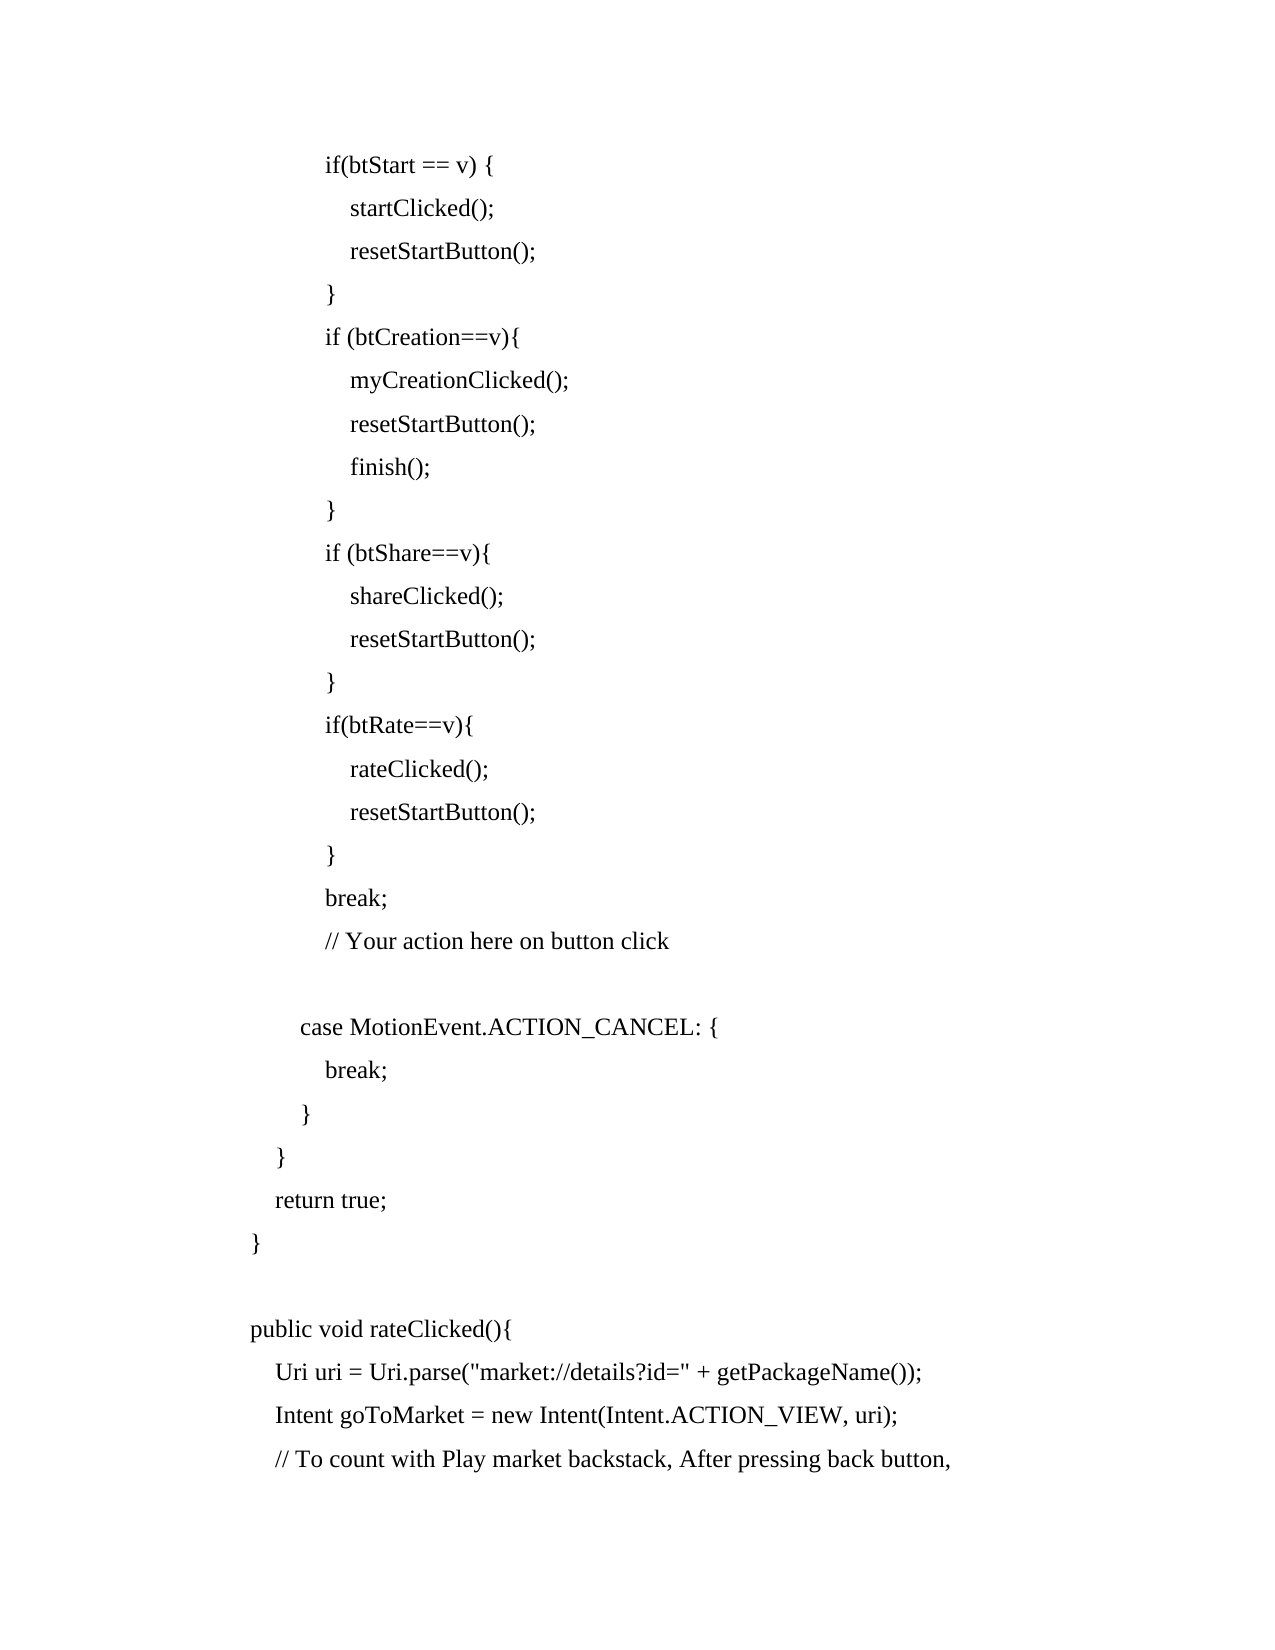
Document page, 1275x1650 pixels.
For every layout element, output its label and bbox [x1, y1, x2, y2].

text [225, 150, 1125, 1472]
